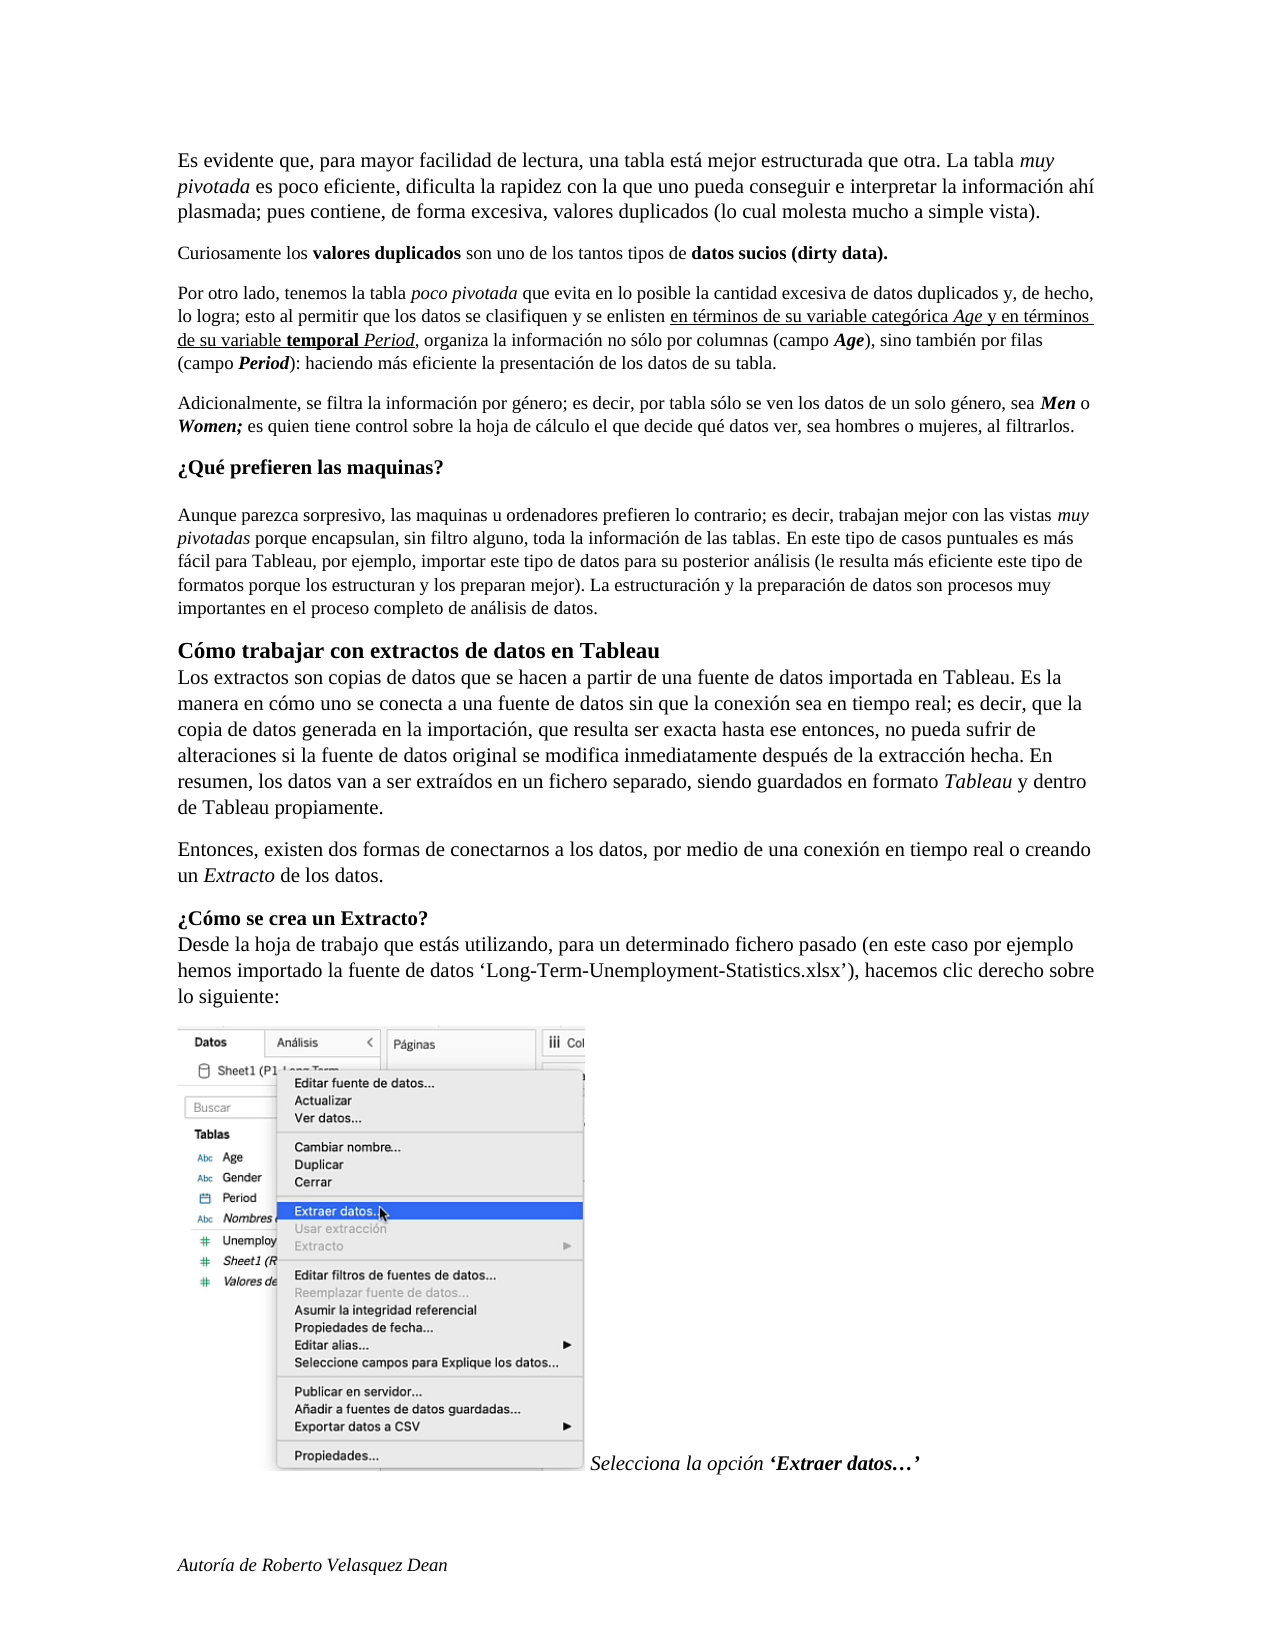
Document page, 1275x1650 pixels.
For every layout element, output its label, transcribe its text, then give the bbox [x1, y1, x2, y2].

text Aunque parezca sorpresivo, las maquinas u ordenadores prefieren lo contrario; es decir, trabajan mejor con las vistas muy pivotadas porque encapsulan, sin filtro alguno, toda la información de las tablas. En este tipo de casos puntuales es más fácil para Tableau, por ejemplo, importar este tipo de datos para su posterior análisis (le resulta más eficiente este tipo de formatos porque los estructuran y los preparan mejor). La estructuración y la preparación de datos son procesos muy importantes en el proceso completo de análisis de datos. [177, 481, 1098, 618]
text Desde la hoja de trabajo que estás utilizando, para un determinado fichero pasado (en este caso por ejemplo hemos importado la fuente de datos ‘Long-Term-Unemployment-Statistics.xlsx’), hacemos clic derecho sobre lo siguiente: [177, 932, 1098, 1008]
text Es evidente que, para mayor facilidad de lectura, una tabla está mejor estructurada que otra. La tabla muy pivotada es poco eficiente, dificulta la rapidez con la que uno pueda conseguir e interpretar la información ahí plasmada; pues contiene, de forma excesiva, valores duplicados (lo cual molesta mucho a simple vista). [177, 148, 1098, 223]
text Por otro lado, tenemos la tabla poco pivotada que evita en lo posible la cantidad excesiva de datos duplicados y, de hecho, lo logra; esto al permitir que los datos se clasifiquen y se enlisten en términos de su variable categórica Age y en términos de su variable temporal Period, organiza la información no sólo por columnas (campo Age), sino también por filas (campo Period): haciendo más eficiente la presentación de los datos de su tabla. [177, 282, 1098, 373]
text Adicionalmente, se filtra la información por género; es decir, por tabla sólo se ven los datos de un solo género, sea Men o Women; es quien tiene control sobre la hoja de cálculo el que decide qué datos ver, sea hombres o mujeres, al filtrarlos. [177, 392, 1098, 436]
subtitle ¿Qué prefieren las maquinas? [177, 455, 1098, 479]
text Entonces, existen dos formas de conectarnos a los datos, por medio de una conexión en tiempo real o creando un Extracto de los datos. [177, 837, 1098, 887]
text Los extractos son copias de datos que se hacen a partir de una fuente de datos importada en Tableau. Es la manera en cómo uno se conecta a una fuente de datos sin que la conexión sea en tiempo real; es decir, que la copia de datos generada en la importación, que resulta ser exacta hasta ese entonces, no pueda sufrir de alteraciones si la fuente de datos original se modifica inmediatamente después de la extracción hecha. En resumen, los datos van a ser extraídos en un fichero separado, siendo guardados en formato Tableau y dentro de Tableau propiamente. [177, 665, 1098, 819]
subtitle ¿Cómo se crea un Extracto? [177, 906, 1098, 930]
picture [177, 1026, 585, 1471]
text Curiosamente los valores duplicados son uno de los tantos tipos de datos sucios (dirty data). [177, 242, 1098, 264]
subtitle Cómo trabajar con extractos de datos en Tableau [177, 637, 1098, 663]
